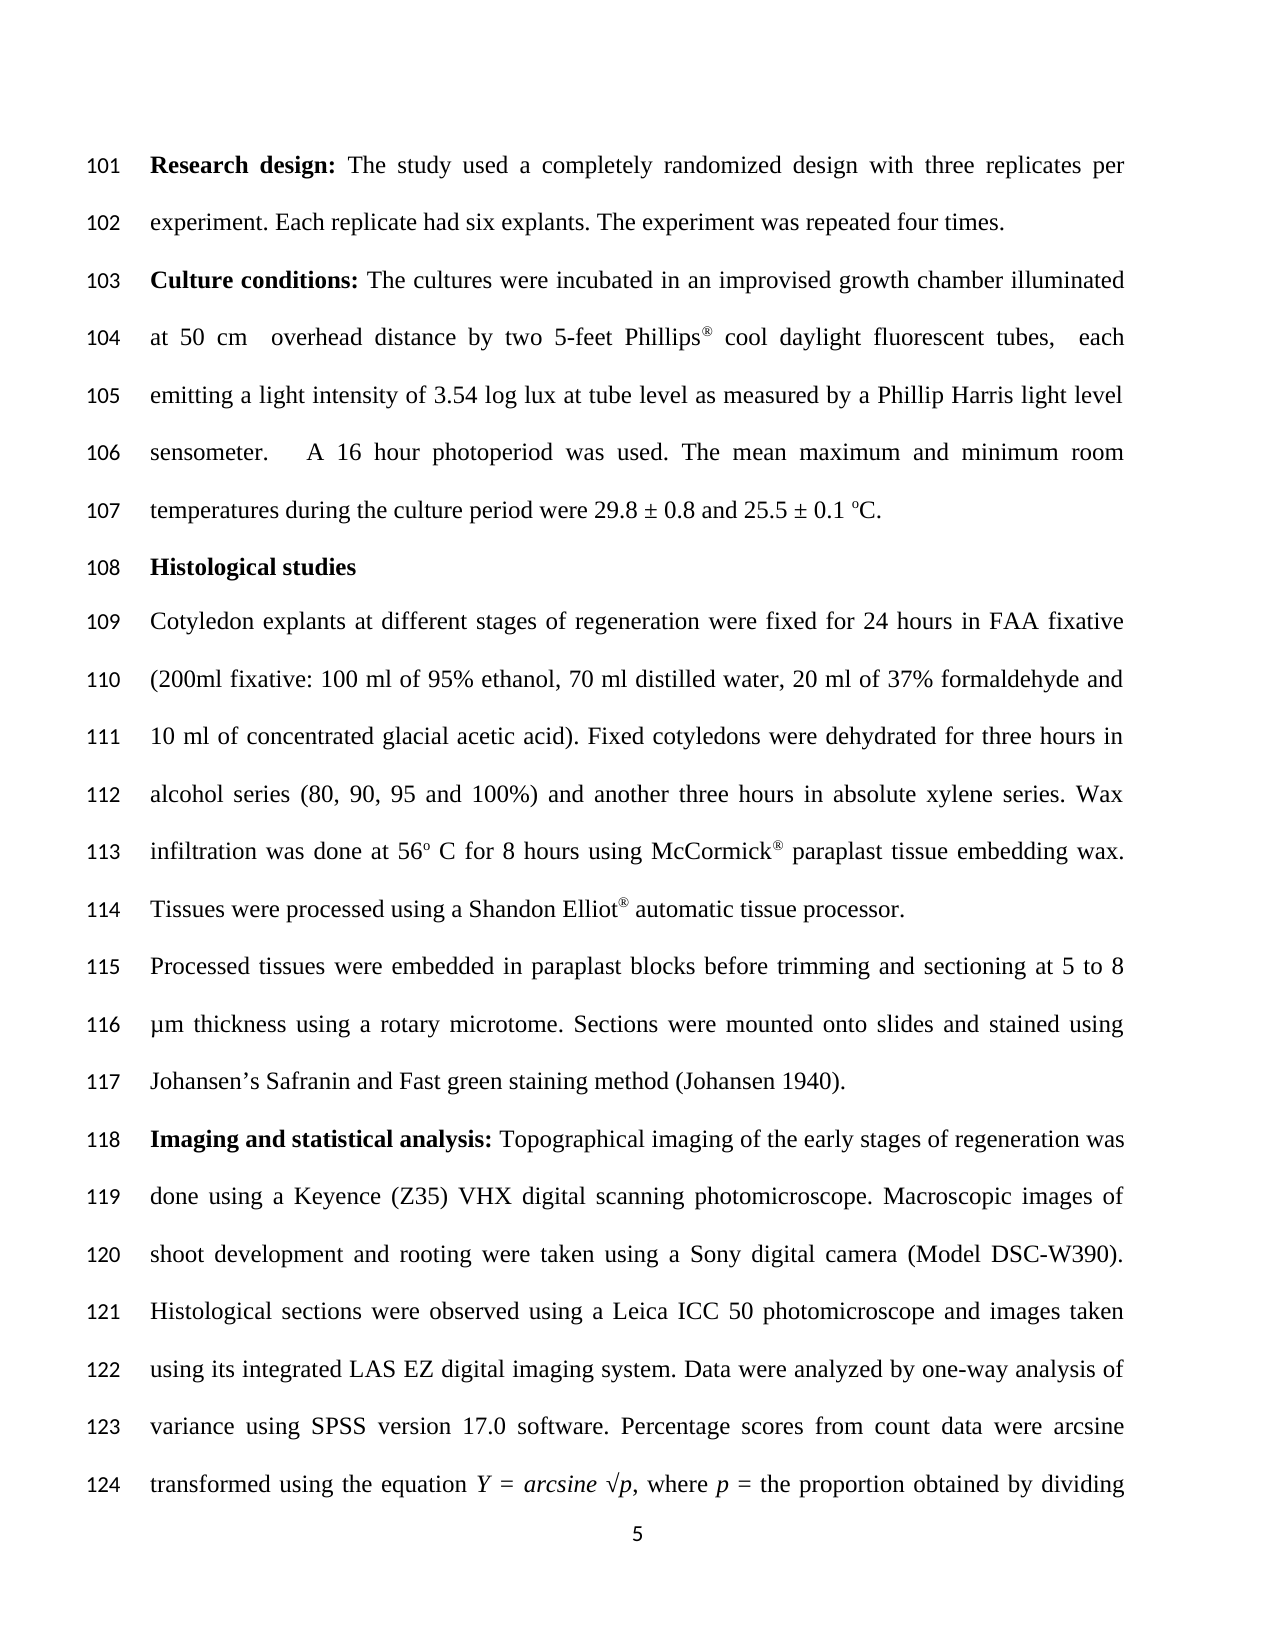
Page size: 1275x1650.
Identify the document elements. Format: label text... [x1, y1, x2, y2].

text Research design: The study used a completely randomized design with three replicates per experiment. Each replicate had six explants. The experiment was repeated four times. [150, 150, 1125, 236]
text Processed tissues were embedded in paraplast blocks before trimming and sectioning at 5 to 8 µm thickness using a rotary microtome. Sections were mounted onto slides and stained using Johansen’s Safranin and Fast green staining method (Johansen 1940). [150, 951, 1125, 1095]
text Histological studies [150, 552, 1125, 581]
text Cotyledon explants at different stages of regeneration were fixed for 24 hours in FAA fixative (200ml fixative: 100 ml of 95% ethanol, 70 ml distilled water, 20 ml of 37% formaldehyde and 10 ml of concentrated glacial acetic acid). Fixed cotyledons were dehydrated for three hours in alcohol series (80, 90, 95 and 100%) and another three hours in absolute xylene series. Wax infiltration was done at 56o C for 8 hours using McCormick® paraplast tissue embedding wax. Tissues were processed using a Shandon Elliot® automatic tissue processor. [150, 606, 1125, 923]
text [150, 1124, 1125, 1498]
text Culture conditions: The cultures were incubated in an improvised growth chamber illuminated at 50 cm overhead distance by two 5-feet Phillips® cool daylight fluorescent tubes, each emitting a light intensity of 3.54 log lux at tube level as measured by a Phillip Harris light level sensometer. A 16 hour photoperiod was used. The mean maximum and minimum room temperatures during the culture period were 29.8 ± 0.8 and 25.5 ± 0.1 oC. [150, 265, 1125, 524]
